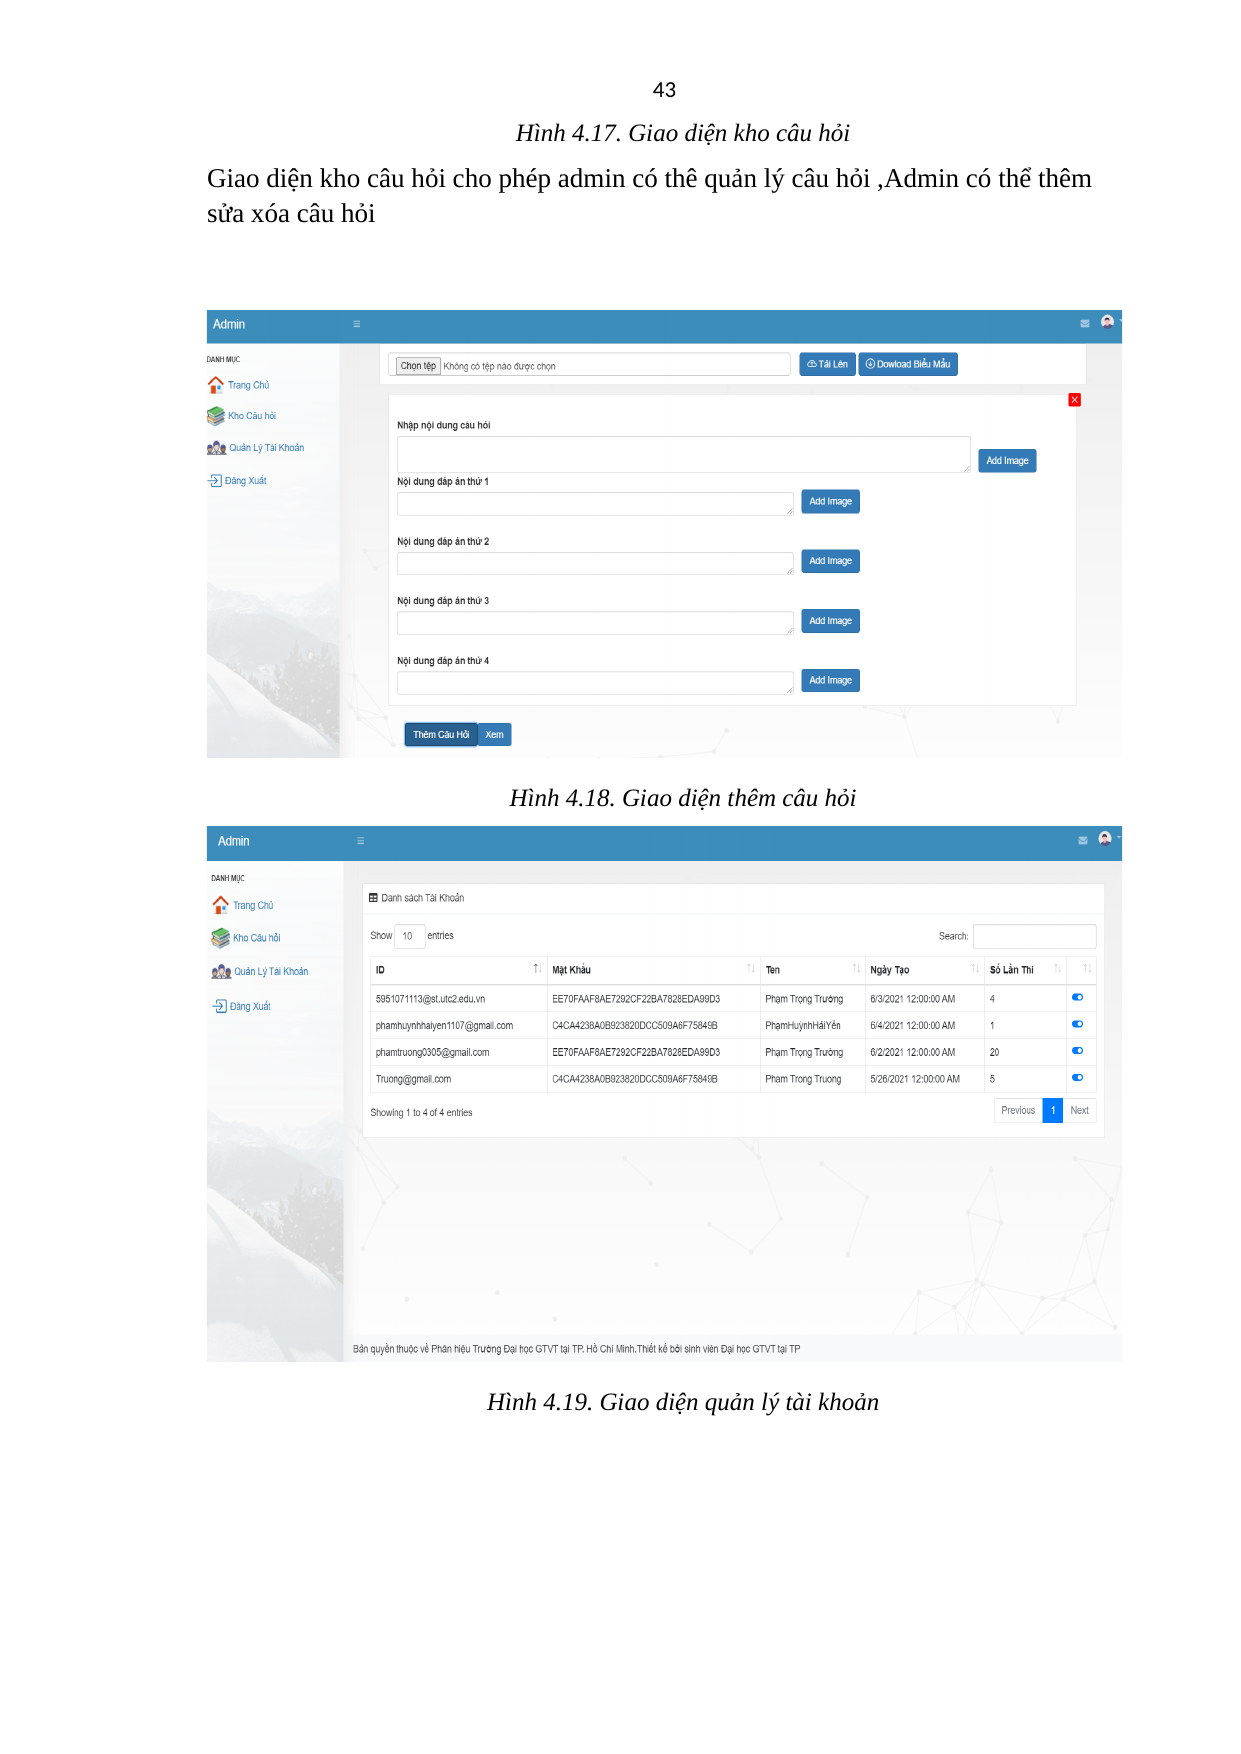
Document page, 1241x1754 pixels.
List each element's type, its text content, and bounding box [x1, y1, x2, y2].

picture [206, 826, 1123, 1362]
text Hình 4.18. Giao diện thêm câu hỏi [244, 783, 1122, 812]
text Giao diện kho câu hỏi cho phép admin có thê quản lý câu hỏi ,Admin có thể thêm sửa xóa câu hỏi [207, 162, 1122, 228]
text Hình 4.19. Giao diện quản lý tài khoản [244, 1387, 1122, 1416]
text Hình 4.17. Giao diện kho câu hỏi [244, 118, 1122, 147]
picture [206, 310, 1123, 758]
